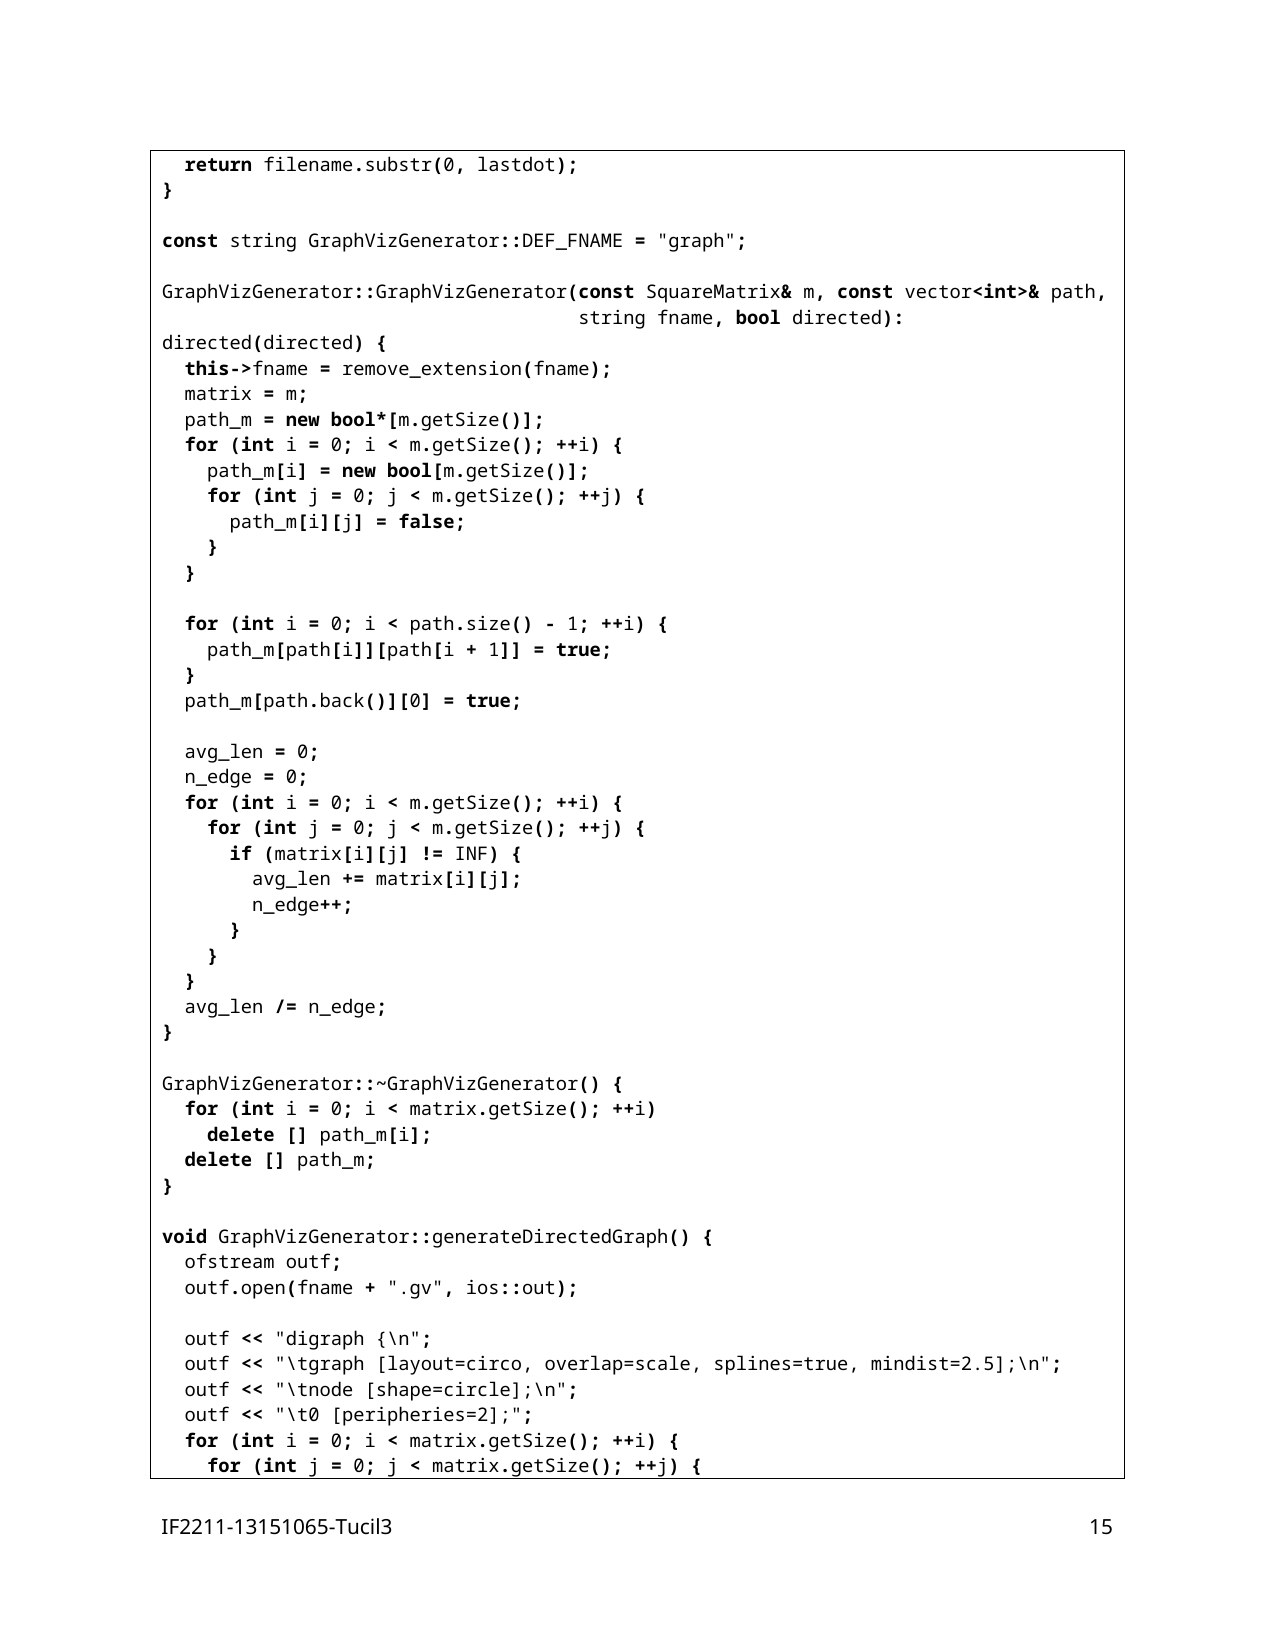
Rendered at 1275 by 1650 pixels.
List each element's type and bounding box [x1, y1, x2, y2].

table_cell [151, 151, 1124, 1478]
